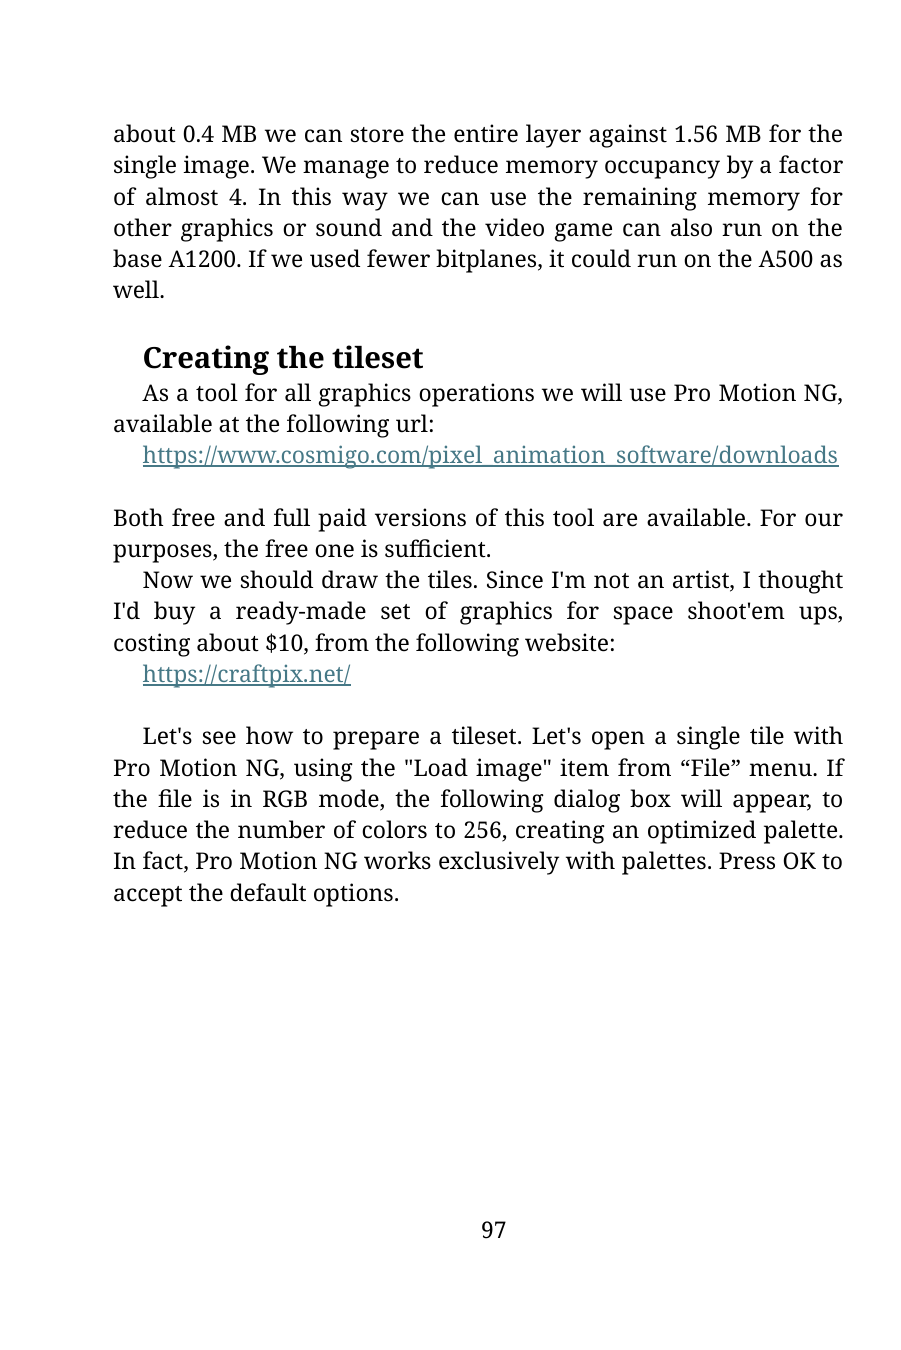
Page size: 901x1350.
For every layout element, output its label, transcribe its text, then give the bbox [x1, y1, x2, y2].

text https://www.cosmigo.com/pixel_animation_software/downloads [113, 439, 844, 470]
text As a tool for all graphics operations we will use Pro Motion NG, available at the following url: [113, 377, 844, 439]
text Now we should draw the tiles. Since I'm not an artist, I thought I'd buy a ready-made set of graphics for space shoot'em ups, costing about $10, from the following website: [113, 564, 844, 658]
text Let's see how to prepare a tileset. Let's open a single tile with Pro Motion NG, using the "Load image" item from “File” menu. If the file is in RGB mode, the following dialog box will appear, to reduce the number of colors to 256, creating an optimized palette. In fact, Pro Motion NG works exclusively with palettes. Press OK to accept the default options. [113, 720, 844, 908]
subtitle Creating the tileset [113, 337, 844, 377]
text https://craftpix.net/ [113, 658, 844, 689]
text Both free and full paid versions of this tool are available. For our purposes, the free one is sufficient. [113, 502, 844, 564]
